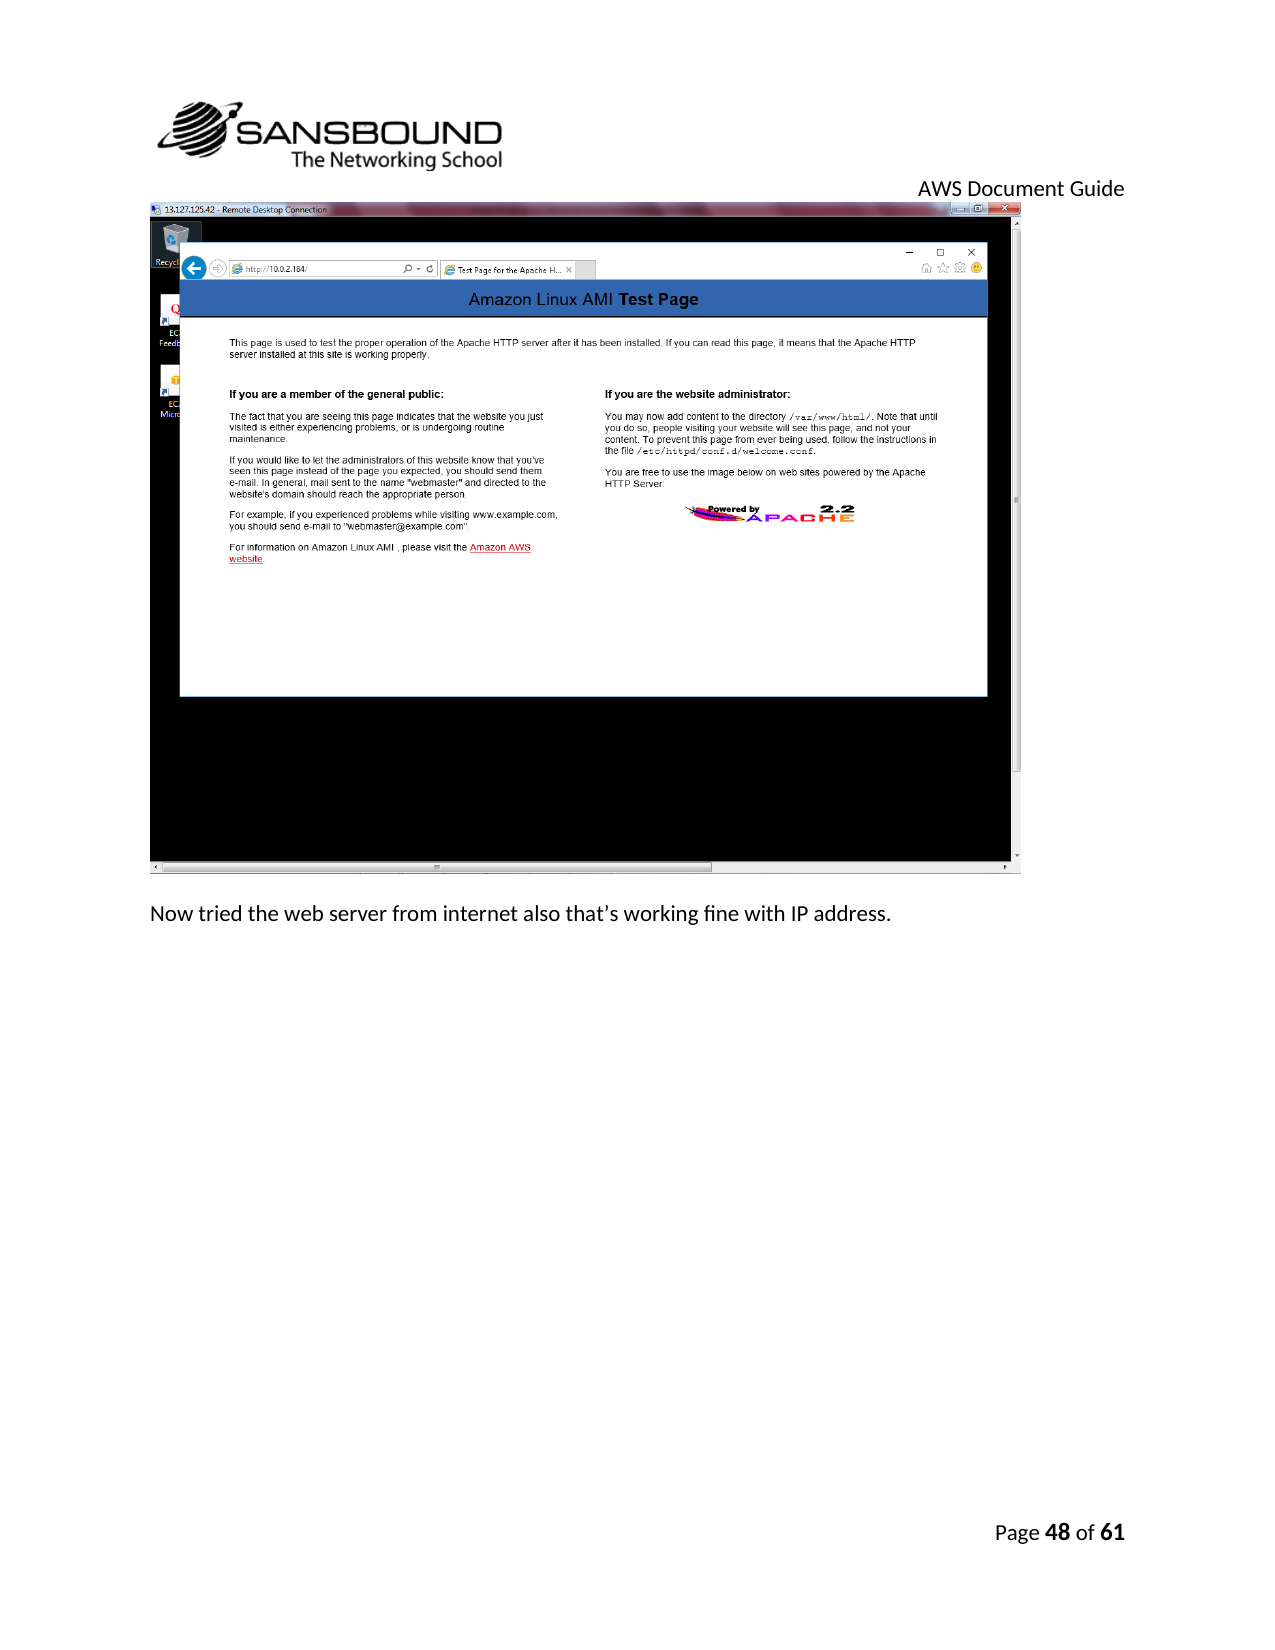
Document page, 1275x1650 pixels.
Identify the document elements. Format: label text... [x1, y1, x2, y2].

text Now tried the web server from internet also that’s working fine with IP address. [150, 899, 1125, 927]
picture [150, 202, 1021, 874]
picture [150, 75, 514, 197]
